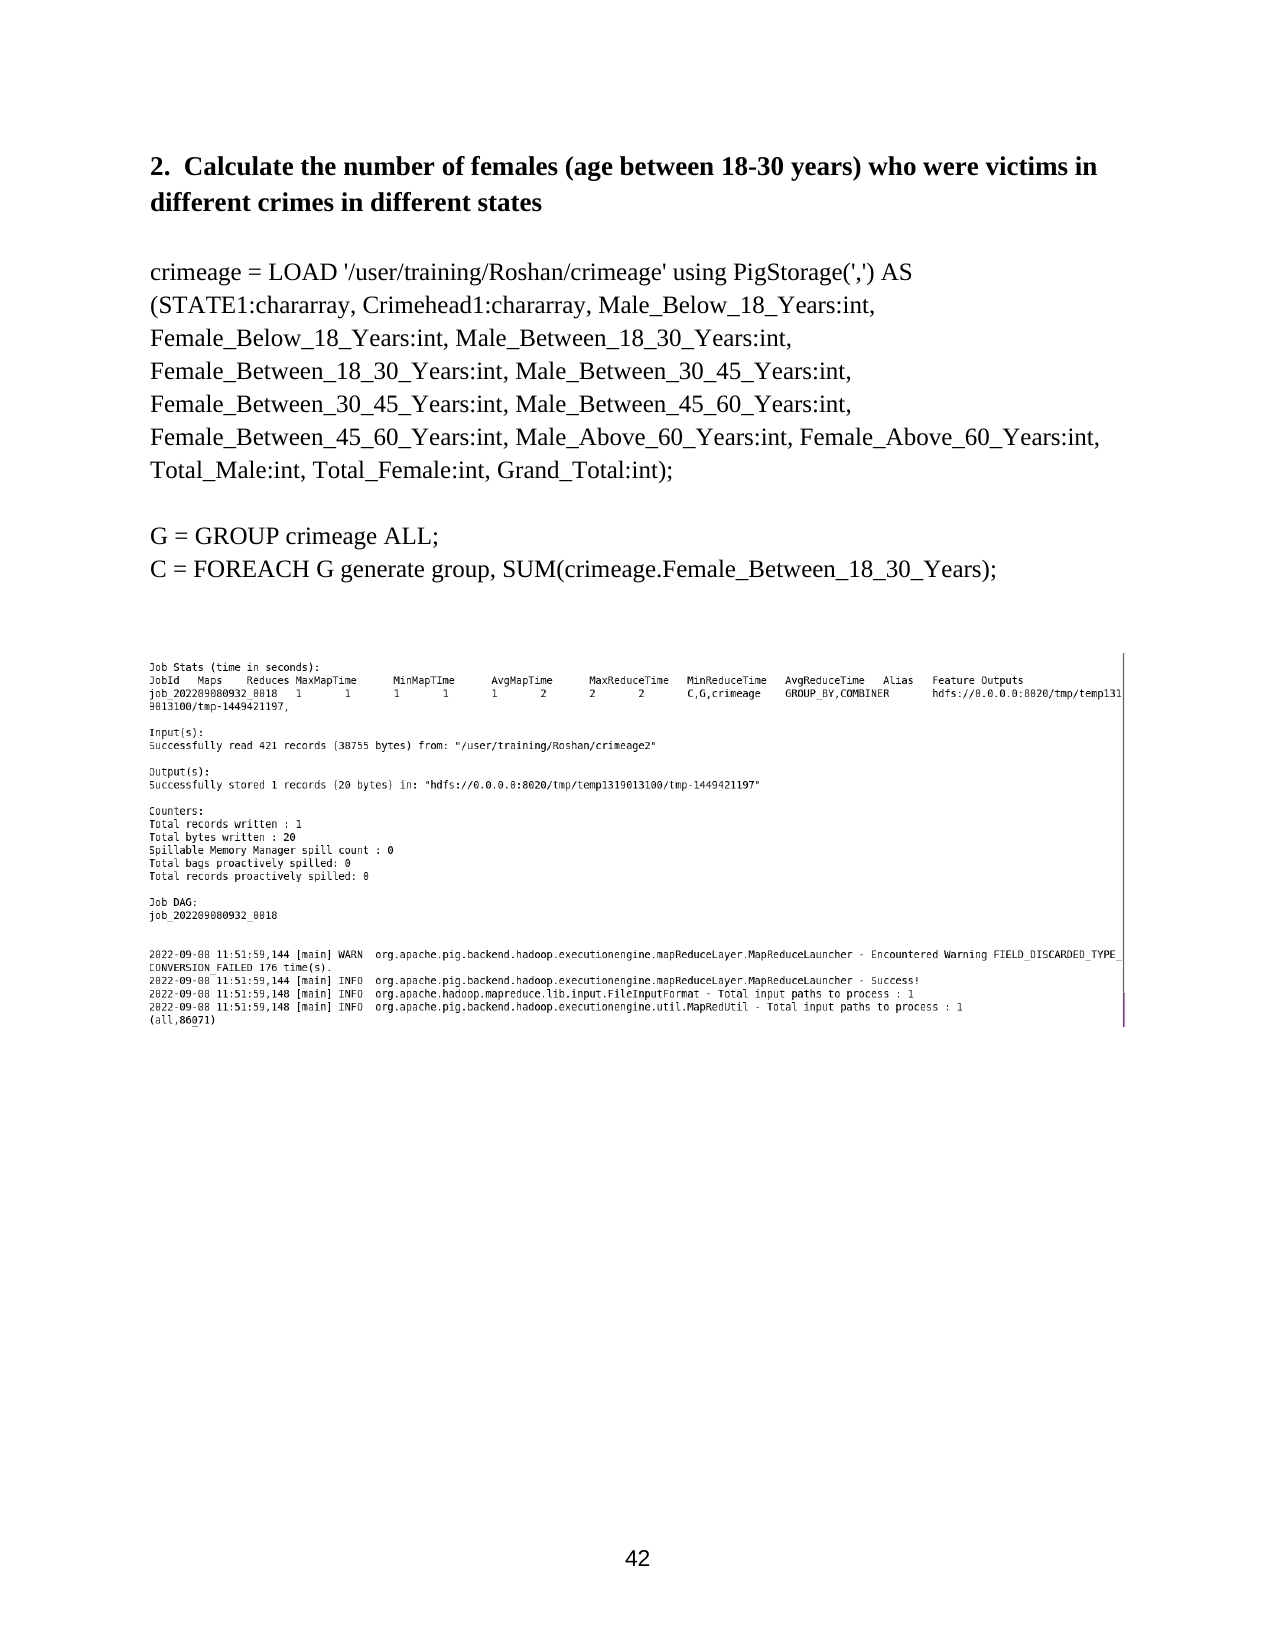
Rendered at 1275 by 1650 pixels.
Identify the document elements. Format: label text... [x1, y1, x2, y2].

text crimeage = LOAD '/user/training/Roshan/crimeage' using PigStorage(',') AS (STATE1:chararray, Crimehead1:chararray, Male_Below_18_Years:int, Female_Below_18_Years:int, Male_Between_18_30_Years:int, Female_Between_18_30_Years:int, Male_Between_30_45_Years:int, Female_Between_30_45_Years:int, Male_Between_45_60_Years:int, Female_Between_45_60_Years:int, Male_Above_60_Years:int, Female_Above_60_Years:int, Total_Male:int, Total_Female:int, Grand_Total:int); [150, 257, 1125, 484]
text C = FOREACH G generate group, SUM(crimeage.Female_Between_18_30_Years); [150, 554, 1125, 583]
picture [150, 653, 1125, 1027]
text 2. Calculate the number of females (age between 18-30 years) who were victims in different crimes in different states [150, 150, 1125, 217]
text G = GROUP crimeage ALL; [150, 521, 1125, 550]
